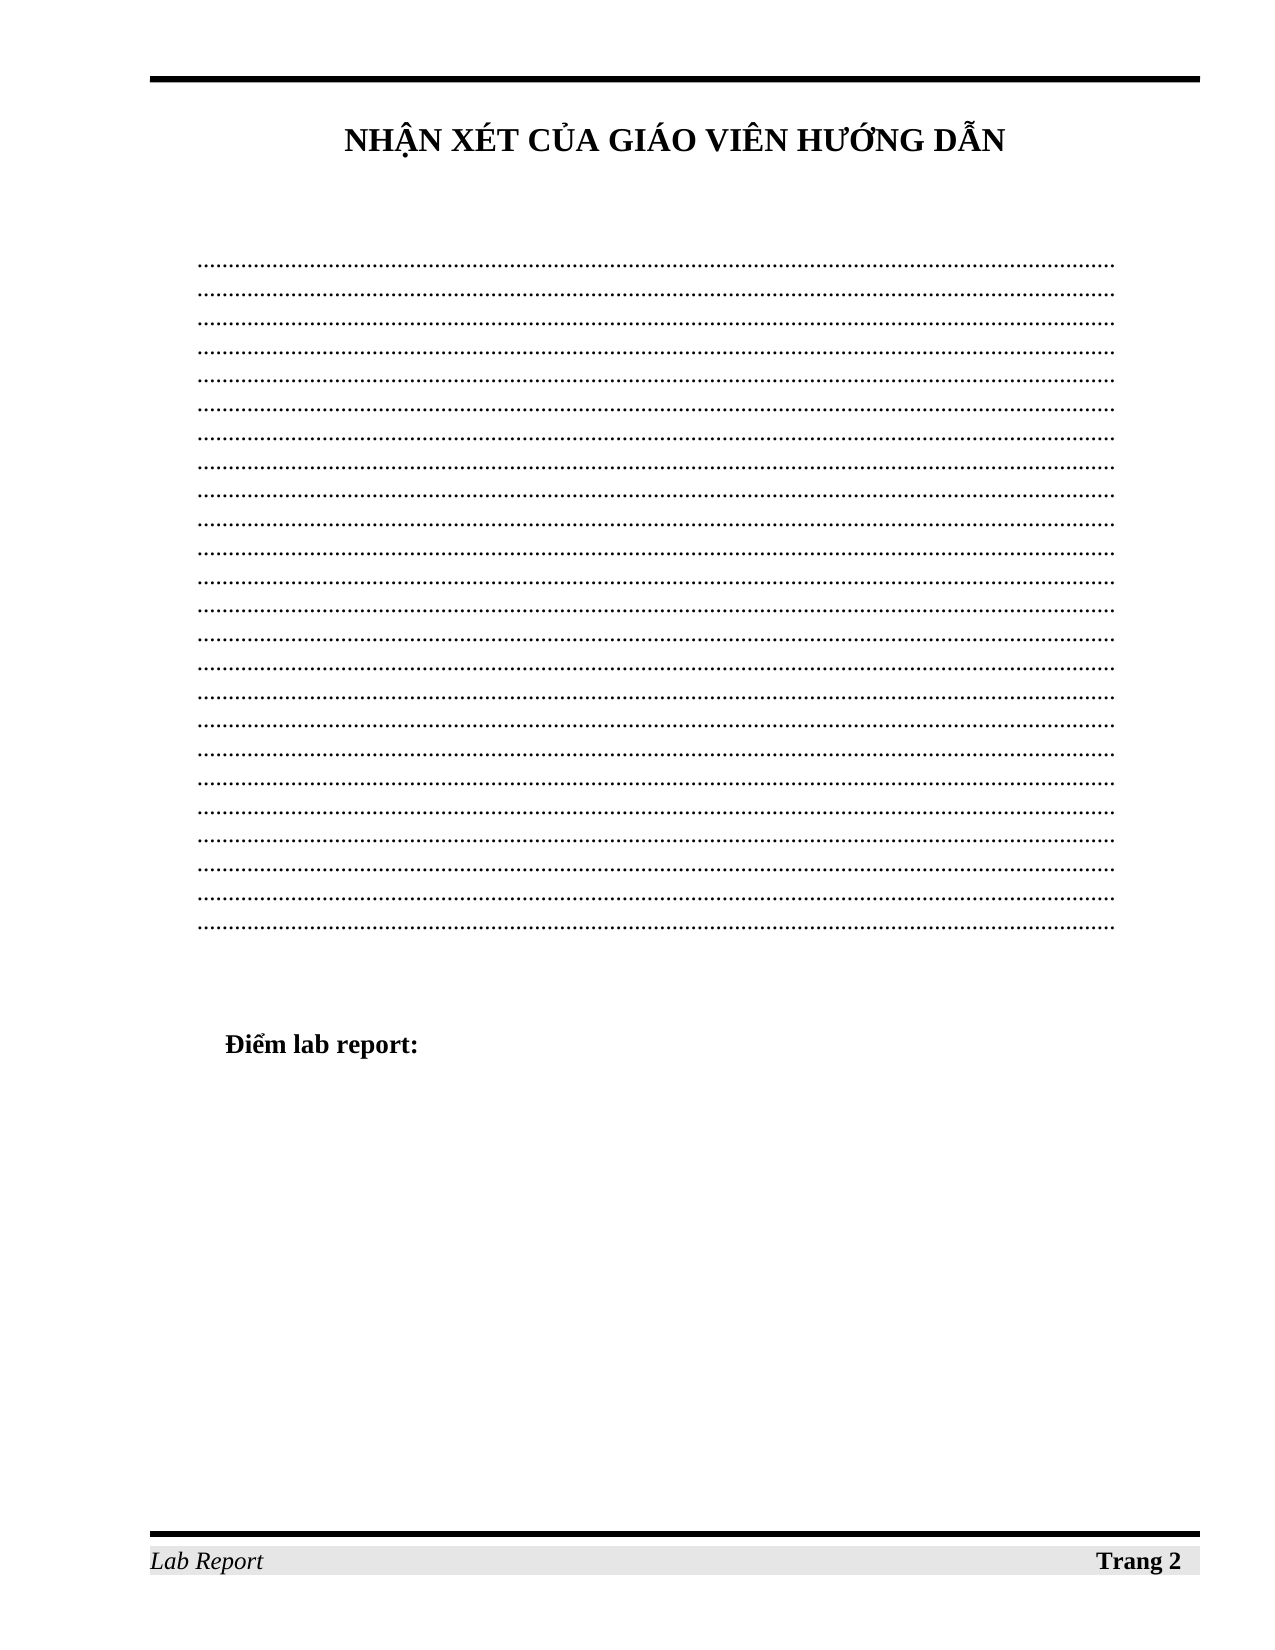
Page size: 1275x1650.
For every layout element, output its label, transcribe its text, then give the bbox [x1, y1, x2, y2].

text Điểm lab report: [162, 1028, 1202, 1059]
text NHẬN XÉT CỦA GIÁO VIÊN HƯỚNG DẪN [150, 120, 1200, 158]
